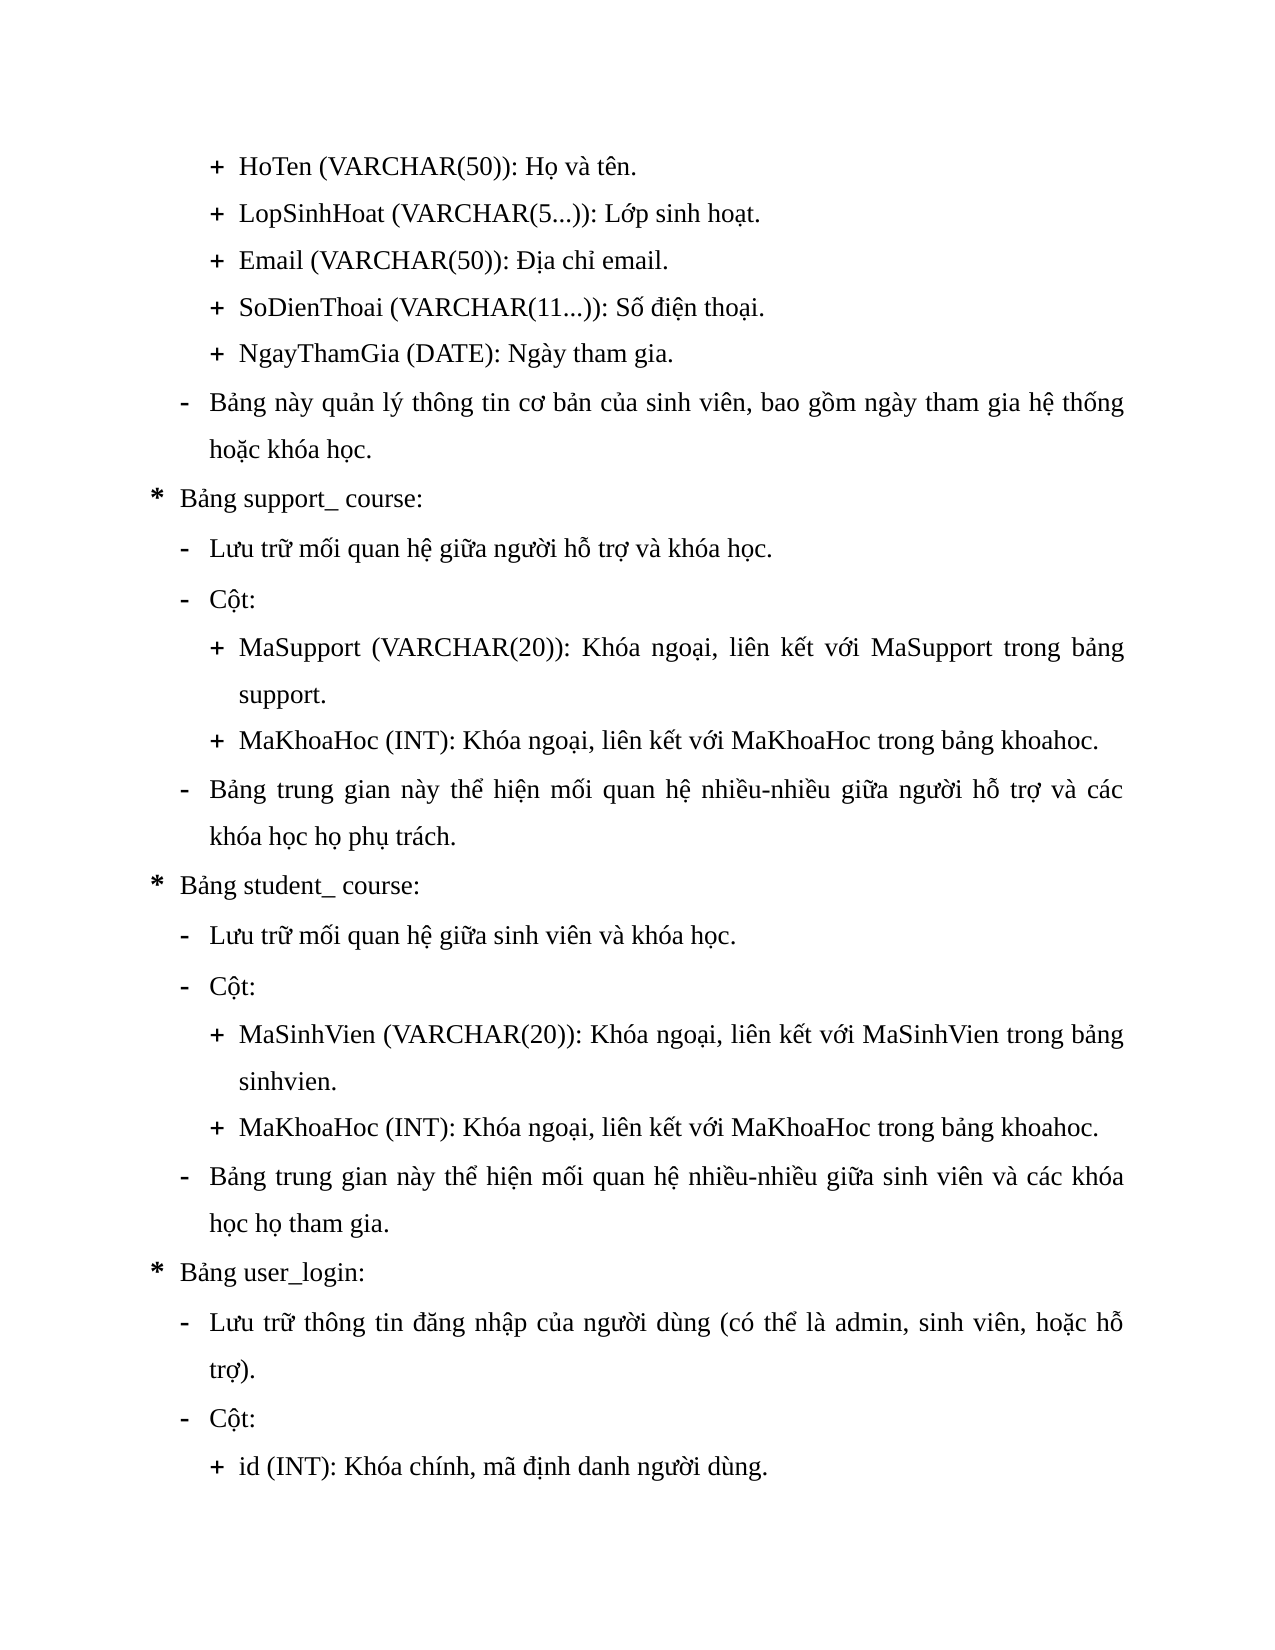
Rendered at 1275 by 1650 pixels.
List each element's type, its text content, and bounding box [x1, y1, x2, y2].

list Lưu trữ thông tin đăng nhập của người dùng (có thể là admin, sinh viên, hoặc hỗ trợ). [179, 1304, 1125, 1384]
list SoDienThoai (VARCHAR(11...)): Số điện thoại. [209, 291, 1125, 322]
list Lưu trữ mối quan hệ giữa người hỗ trợ và khóa học. [179, 530, 1125, 564]
list Lưu trữ mối quan hệ giữa sinh viên và khóa học. [179, 917, 1125, 951]
list Bảng student_ course: [150, 867, 1125, 901]
list NgayThamGia (DATE): Ngày tham gia. [209, 337, 1125, 369]
list Cột: [179, 968, 1125, 1001]
list MaKhoaHoc (INT): Khóa ngoại, liên kết với MaKhoaHoc trong bảng khoahoc. [209, 724, 1125, 756]
list Email (VARCHAR(50)): Địa chỉ email. [209, 244, 1125, 275]
list LopSinhHoat (VARCHAR(5...)): Lớp sinh hoạt. [209, 197, 1125, 228]
list HoTen (VARCHAR(50)): Họ và tên. [209, 150, 1125, 181]
list Cột: [179, 581, 1125, 614]
list MaSinhVien (VARCHAR(20)): Khóa ngoại, liên kết với MaSinhVien trong bảng sinhvien. [209, 1018, 1125, 1096]
list Bảng này quản lý thông tin cơ bản của sinh viên, bao gồm ngày tham gia hệ thống hoặc khóa học. [179, 384, 1125, 464]
list MaSupport (VARCHAR(20)): Khóa ngoại, liên kết với MaSupport trong bảng support. [209, 631, 1125, 709]
list id (INT): Khóa chính, mã định danh người dùng. [209, 1450, 1125, 1482]
list Cột: [179, 1400, 1125, 1434]
list Bảng trung gian này thể hiện mối quan hệ nhiều-nhiều giữa người hỗ trợ và các khóa học họ phụ trách. [179, 771, 1125, 852]
list MaKhoaHoc (INT): Khóa ngoại, liên kết với MaKhoaHoc trong bảng khoahoc. [209, 1111, 1125, 1143]
list Bảng user_login: [150, 1254, 1125, 1288]
list Bảng support_ course: [150, 480, 1125, 514]
list Bảng trung gian này thể hiện mối quan hệ nhiều-nhiều giữa sinh viên và các khóa học họ tham gia. [179, 1158, 1125, 1238]
